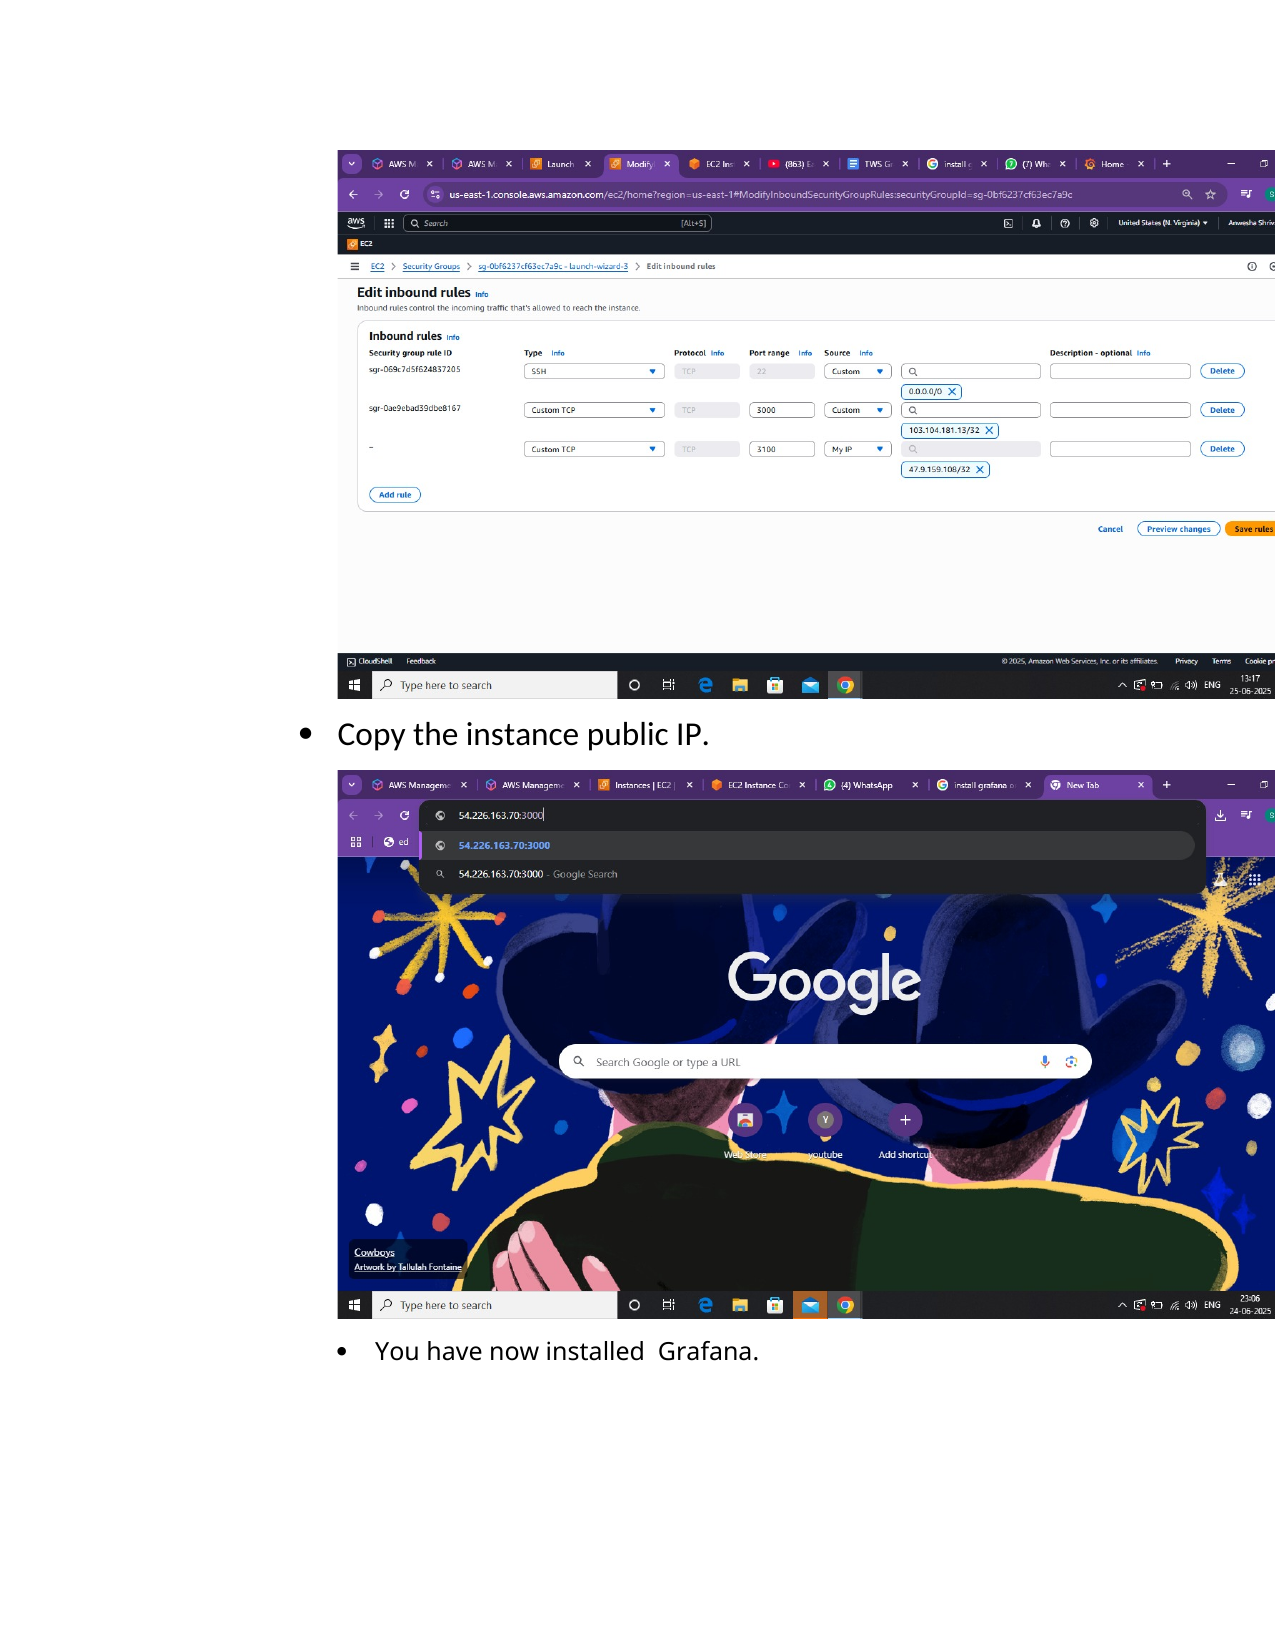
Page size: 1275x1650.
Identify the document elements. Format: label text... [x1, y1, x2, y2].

picture [337, 150, 1275, 699]
list You have now installed Grafana. [337, 1334, 1125, 1368]
picture [337, 770, 1275, 1319]
list Copy the instance public IP. [300, 713, 1125, 754]
